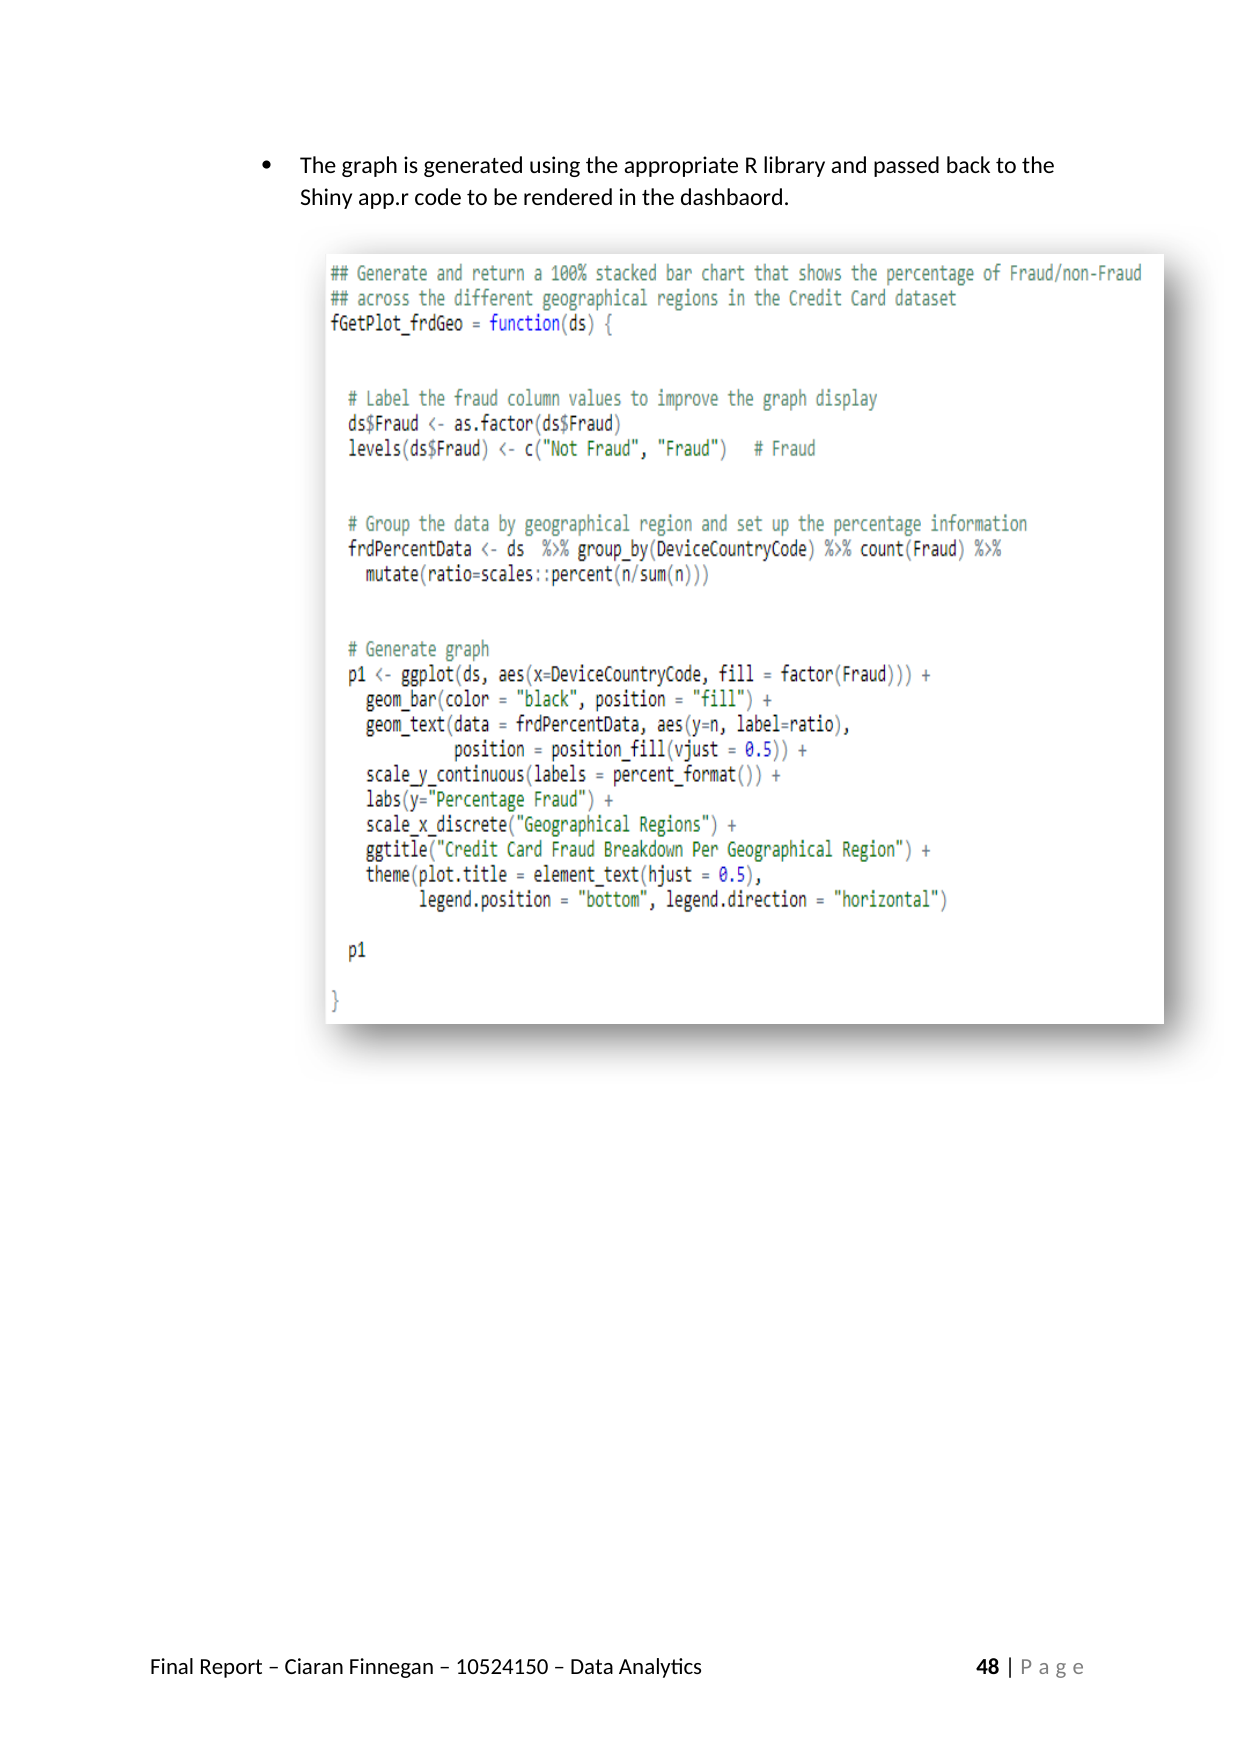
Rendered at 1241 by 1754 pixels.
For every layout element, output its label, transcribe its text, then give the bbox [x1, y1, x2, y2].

picture [325, 254, 1164, 1024]
list The graph is generated using the appropriate R library and passed back to the Shiny app.r code to be rendered in the dashbaord. [262, 150, 1090, 211]
